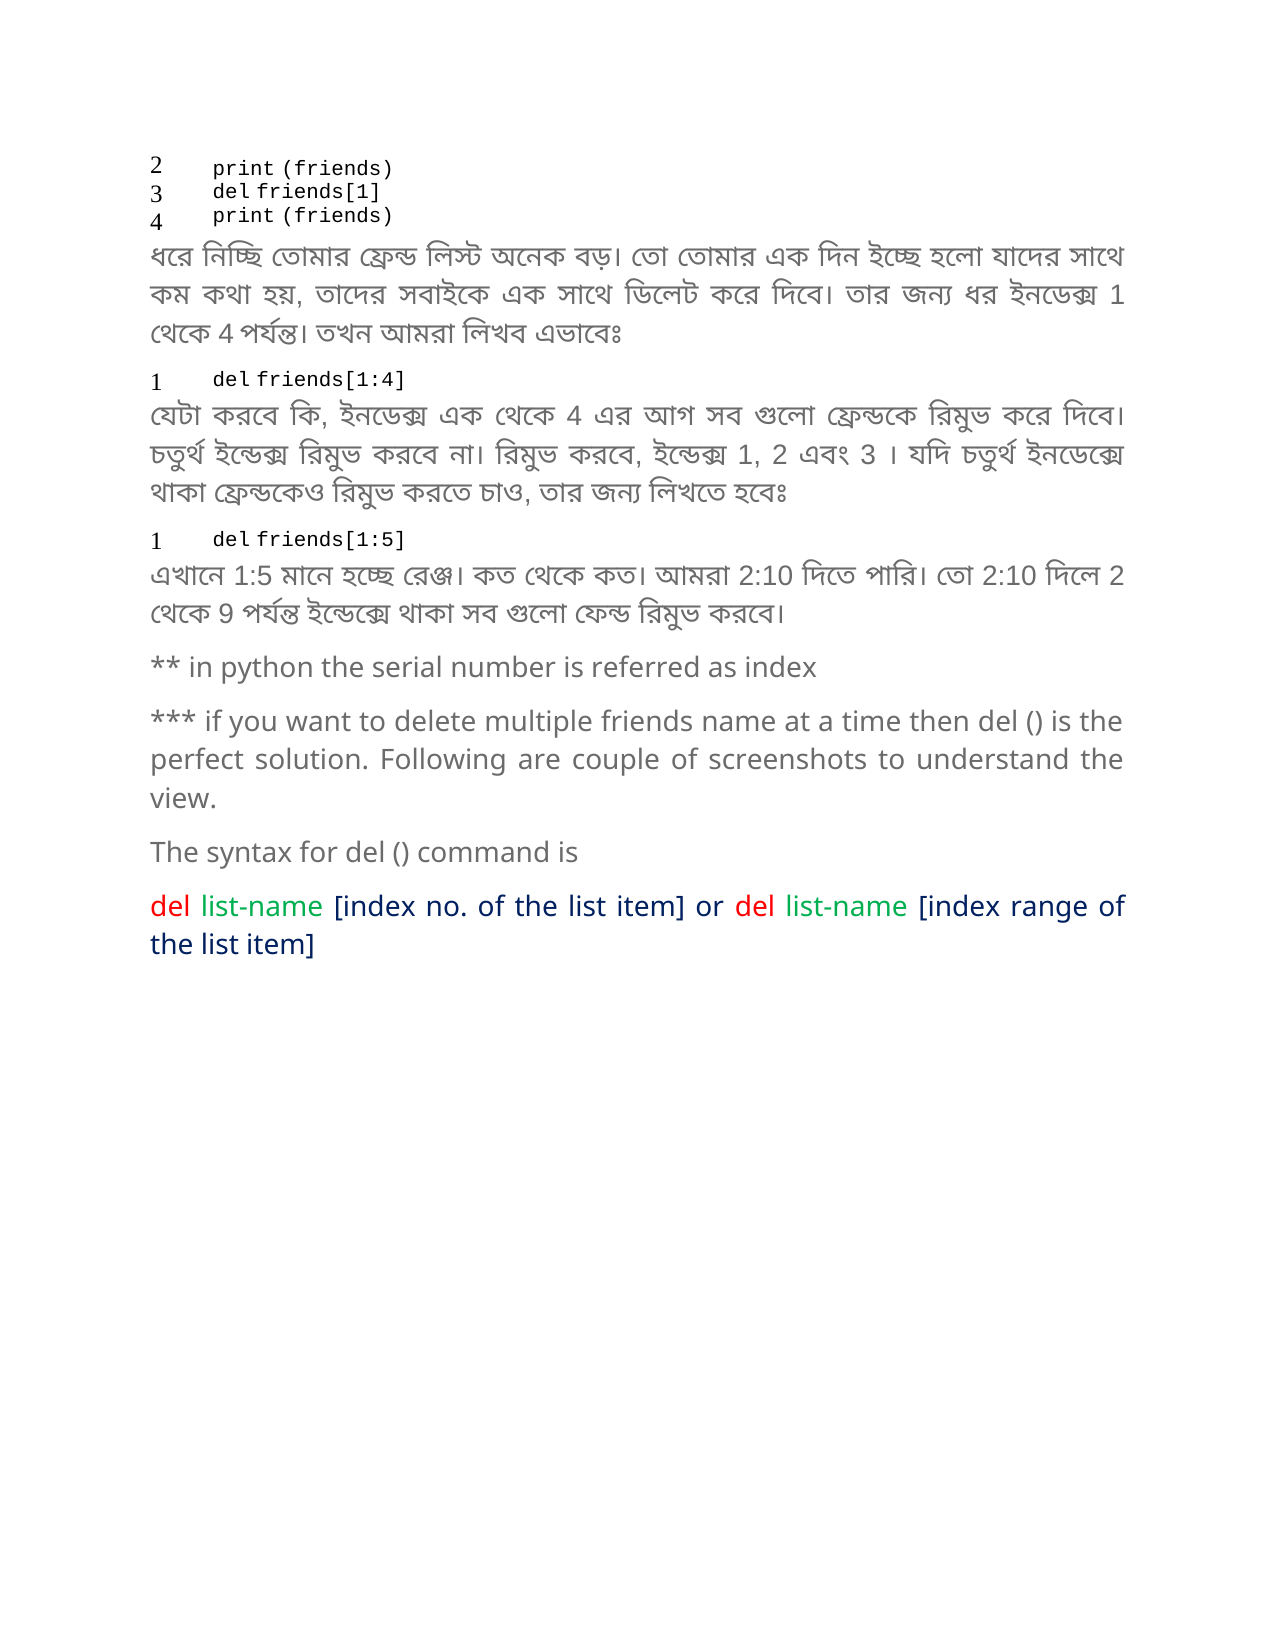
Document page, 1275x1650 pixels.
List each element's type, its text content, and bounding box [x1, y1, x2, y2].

text যেটা করবে কি, ইনডেক্স এক থেকে 4 এর আগ সব গুলো ফ্রেন্ডকে রিমুভ করে দিবে। চতুর্থ ইন্ডেক্স রিমুভ করবে না। রিমুভ করবে, ইন্ডেক্স 1, 2 এবং 3 । যদি চতুর্থ ইনডেক্সে থাকা ফ্রেন্ডকেও রিমুভ করতে চাও, তার জন্য লিখতে হবেঃ [150, 396, 1125, 511]
table_header 1 [150, 367, 212, 396]
text The syntax for del () command is [150, 832, 1125, 870]
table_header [213, 150, 1162, 236]
table_header del friends[1:5] [213, 526, 1162, 555]
text del list-name [index no. of the list item] or del list-name [index range of the list item] [150, 886, 1125, 962]
table_header 1 [150, 526, 212, 555]
table_header del friends[1:4] [213, 367, 1162, 396]
table_header 1 2 3 4 [150, 150, 212, 236]
text *** if you want to delete multiple friends name at a time then del () is the perfect solution. Following are couple of screenshots to understand the view. [150, 701, 1125, 816]
text এখানে 1:5 মানে হচ্ছে রেঞ্জ। কত থেকে কত। আমরা 2:10 দিতে পারি। তো 2:10 দিলে 2 থেকে 9 পর্যন্ত ইন্ডেক্সে থাকা সব গুলো ফেন্ড রিমুভ করবে। [150, 555, 1125, 632]
text ** in python the serial number is referred as index [150, 647, 1125, 686]
text ধরে নিচ্ছি তোমার ফ্রেন্ড লিস্ট অনেক বড়। তো তোমার এক দিন ইচ্ছে হলো যাদের সাথে কম কথা হয়, তাদের সবাইকে এক সাথে ডিলেট করে দিবে। তার জন্য ধর ইনডেক্স 1 থেকে 4পর্যন্ত। তখন আমরা লিখব এভাবেঃ [150, 236, 1125, 351]
